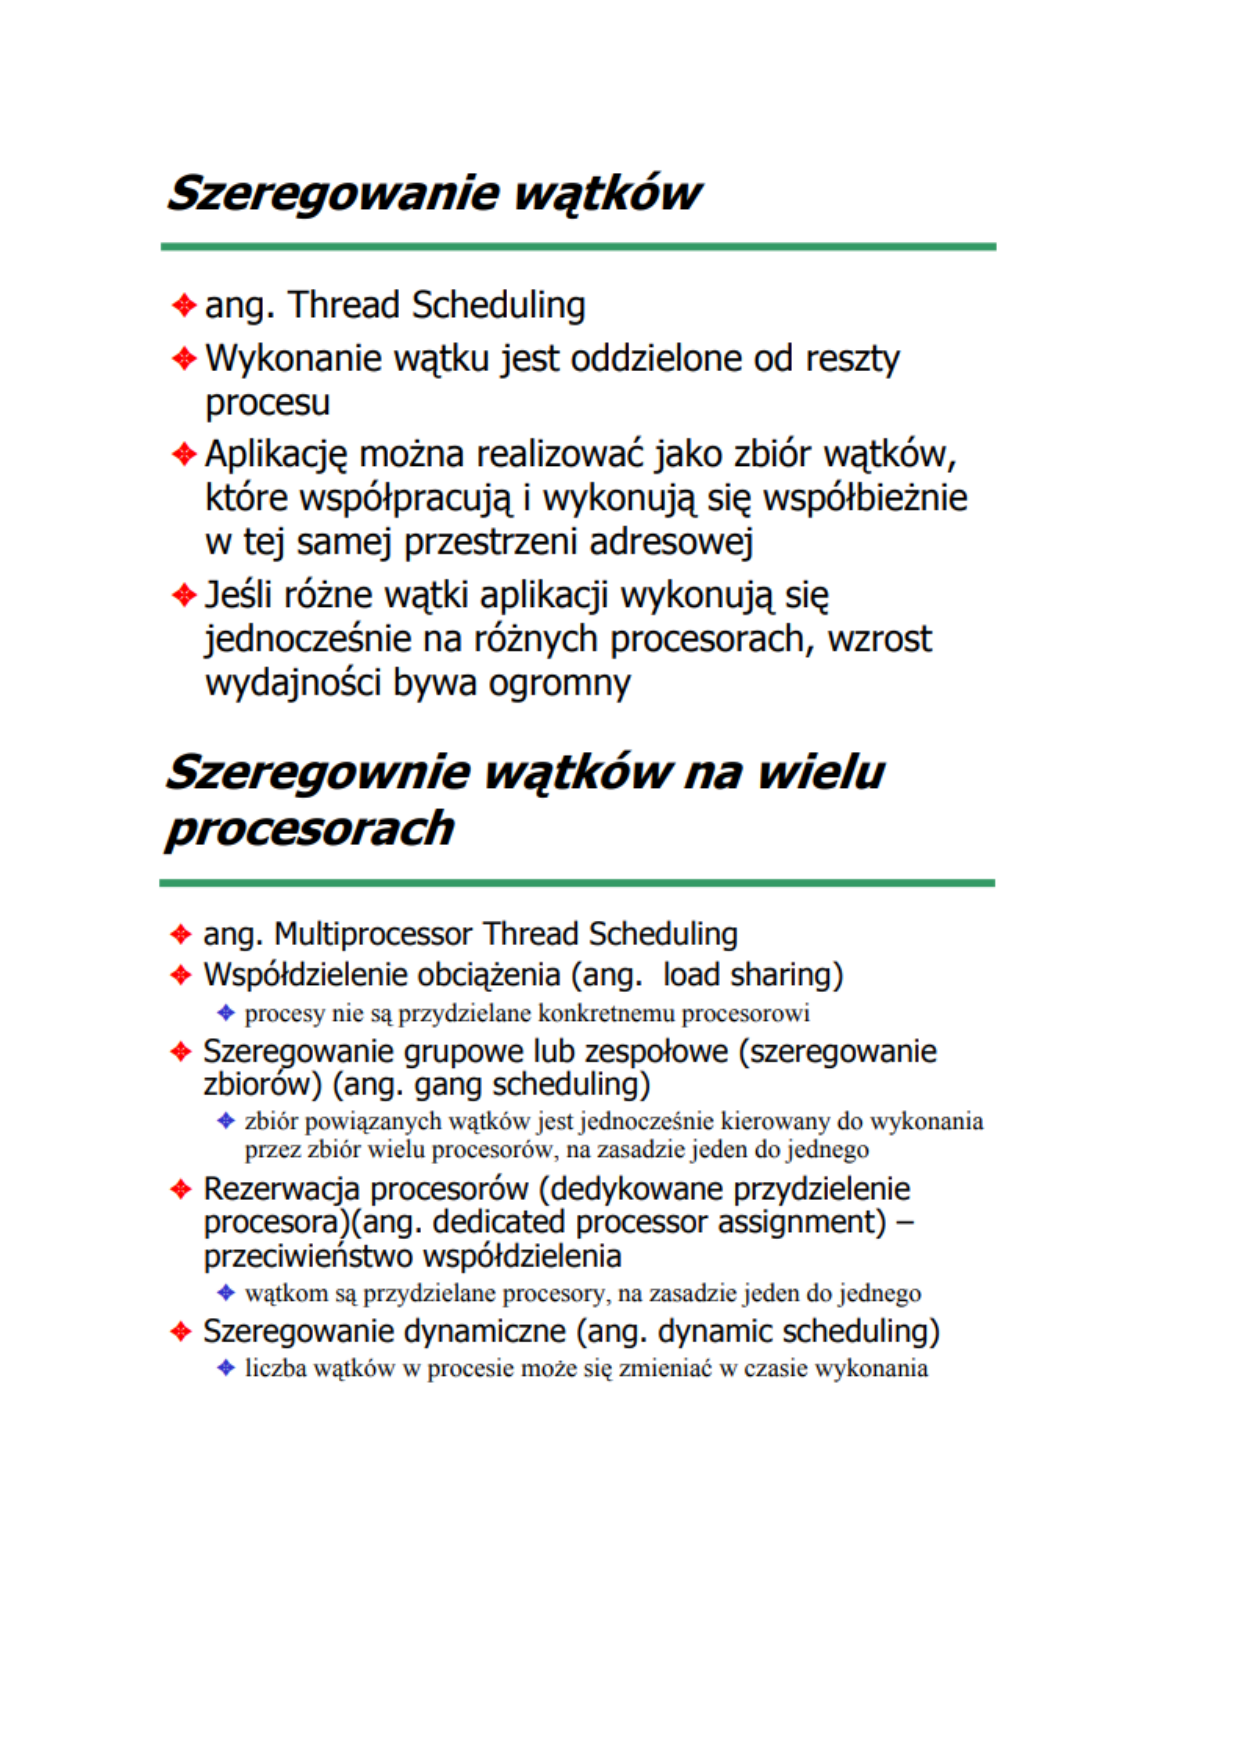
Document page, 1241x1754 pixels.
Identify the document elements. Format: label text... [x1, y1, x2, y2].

picture [147, 737, 1018, 1400]
picture [147, 147, 1011, 736]
